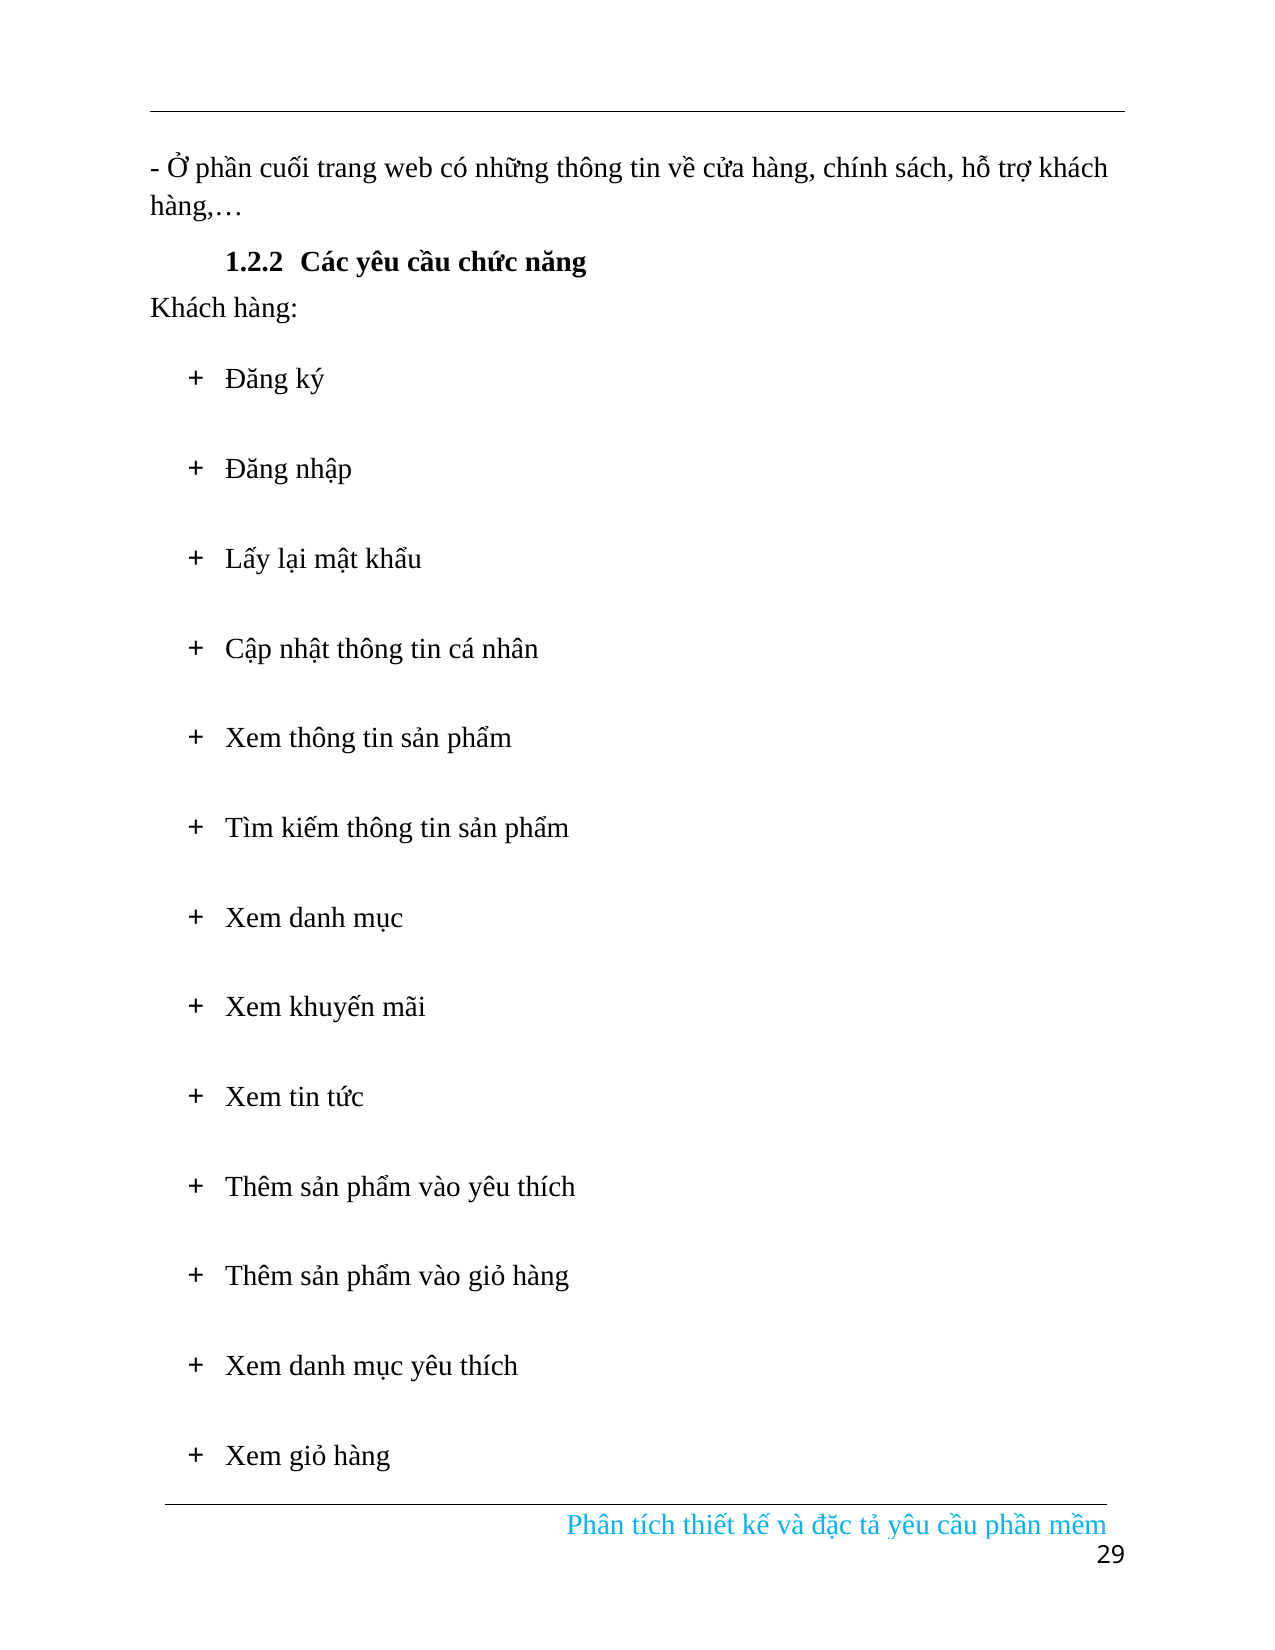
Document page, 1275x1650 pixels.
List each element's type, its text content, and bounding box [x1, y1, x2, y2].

list Cập nhật thông tin cá nhân [187, 615, 1125, 675]
list Xem khuyến mãi [187, 974, 1125, 1033]
list Xem giỏ hàng [187, 1422, 1125, 1482]
list Đăng ký [187, 346, 1125, 406]
list Xem danh mục [187, 884, 1125, 944]
list Xem tin tức [187, 1063, 1125, 1123]
list Thêm sản phẩm vào giỏ hàng [187, 1243, 1125, 1302]
list Xem danh mục yêu thích [187, 1332, 1125, 1392]
list Lấy lại mật khẩu [187, 525, 1125, 585]
list Thêm sản phẩm vào yêu thích [187, 1153, 1125, 1213]
list Tìm kiếm thông tin sản phẩm [187, 794, 1125, 854]
subtitle Các yêu cầu chức năng [225, 244, 1125, 277]
list Đăng nhập [187, 436, 1125, 495]
text Khách hàng: [150, 291, 1125, 324]
list Xem thông tin sản phẩm [187, 704, 1125, 764]
text - Ở phần cuối trang web có những thông tin về cửa hàng, chính sách, hỗ trợ khách hàng,… [150, 150, 1125, 222]
